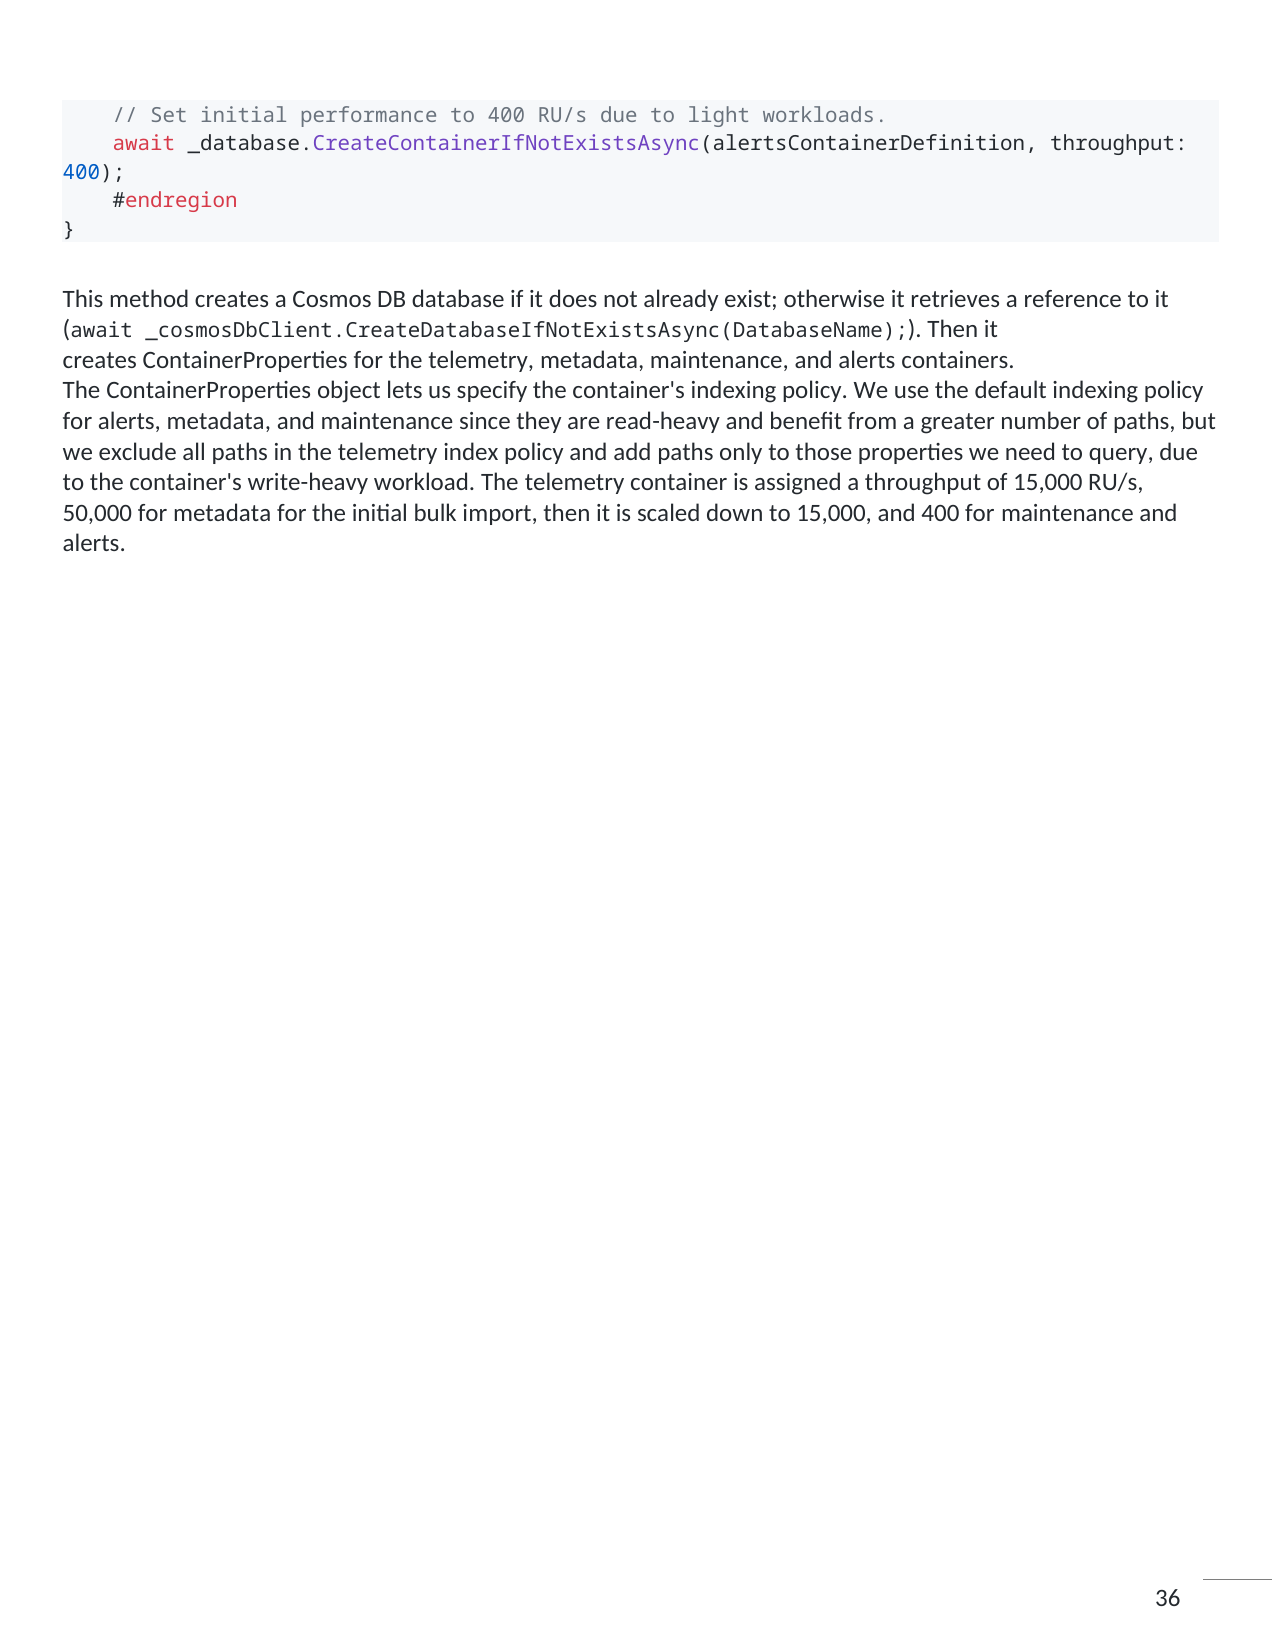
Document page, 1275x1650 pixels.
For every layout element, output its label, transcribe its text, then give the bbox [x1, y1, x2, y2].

text This method creates a Cosmos DB database if it does not already exist; otherwise it retrieves a reference to it (await _cosmosDbClient.CreateDatabaseIfNotExistsAsync(DatabaseName);). Then it creates ContainerProperties for the telemetry, metadata, maintenance, and alerts containers. The ContainerProperties object lets us specify the container's indexing policy. We use the default indexing policy for alerts, metadata, and maintenance since they are read-heavy and benefit from a greater number of paths, but we exclude all paths in the telemetry index policy and add paths only to those properties we need to query, due to the container's write-heavy workload. The telemetry container is assigned a throughput of 15,000 RU/s, 50,000 for metadata for the initial bulk import, then it is scaled down to 15,000, and 400 for maintenance and alerts. [62, 283, 1219, 558]
text #endregion [62, 185, 1219, 214]
text // Set initial performance to 400 RU/s due to light workloads. [62, 100, 1219, 128]
text } [62, 214, 1219, 242]
text await _database.CreateContainerIfNotExistsAsync(alertsContainerDefinition, throughput: 400); [62, 128, 1219, 185]
